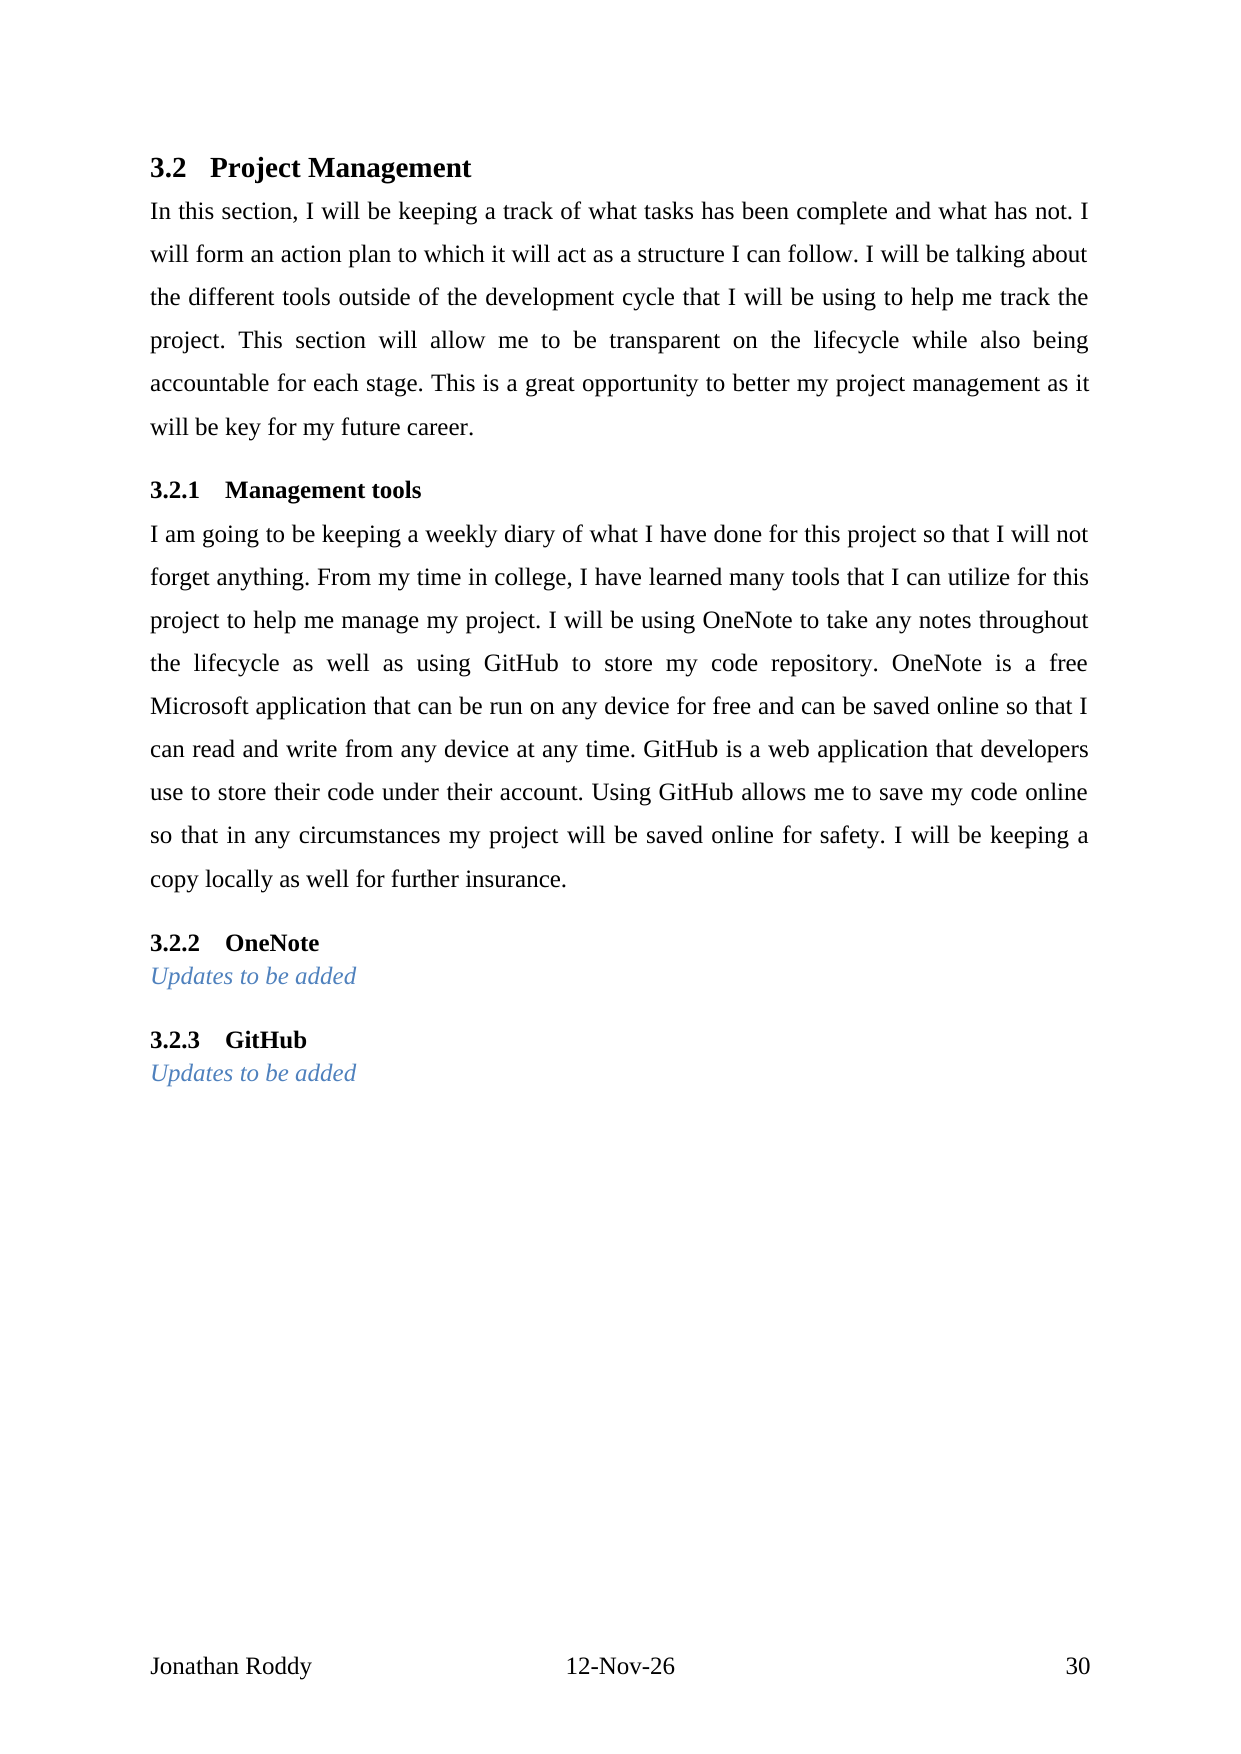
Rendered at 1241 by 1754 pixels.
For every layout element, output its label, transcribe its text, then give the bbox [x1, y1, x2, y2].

text I am going to be keeping a weekly diary of what I have done for this project so that I will not forget anything. From my time in college, I have learned many tools that I can utilize for this project to help me manage my project. I will be using OneNote to take any notes throughout the lifecycle as well as using GitHub to store my code repository. OneNote is a free Microsoft application that can be run on any device for free and can be saved online so that I can read and write from any device at any time. GitHub is a web application that developers use to store their code under their account. Using GitHub allows me to save my code online so that in any circumstances my project will be saved online for safety. I will be keeping a copy locally as well for further insurance. [150, 519, 1090, 892]
subtitle OneNote [150, 928, 1090, 956]
text Updates to be added [150, 961, 1090, 989]
subtitle GitHub [150, 1025, 1090, 1053]
text In this section, I will be keeping a track of what tasks has been complete and what has not. I will form an action plan to which it will act as a structure I can follow. I will be talking about the different tools outside of the development cycle that I will be using to help me track the project. This section will allow me to be transparent on the lifecycle while also being accountable for each stage. This is a great opportunity to better my project management as it will be key for my future career. [150, 196, 1090, 440]
subtitle Project Management [150, 150, 1090, 183]
subtitle Management tools [150, 476, 1090, 504]
text Updates to be added [150, 1058, 1090, 1086]
